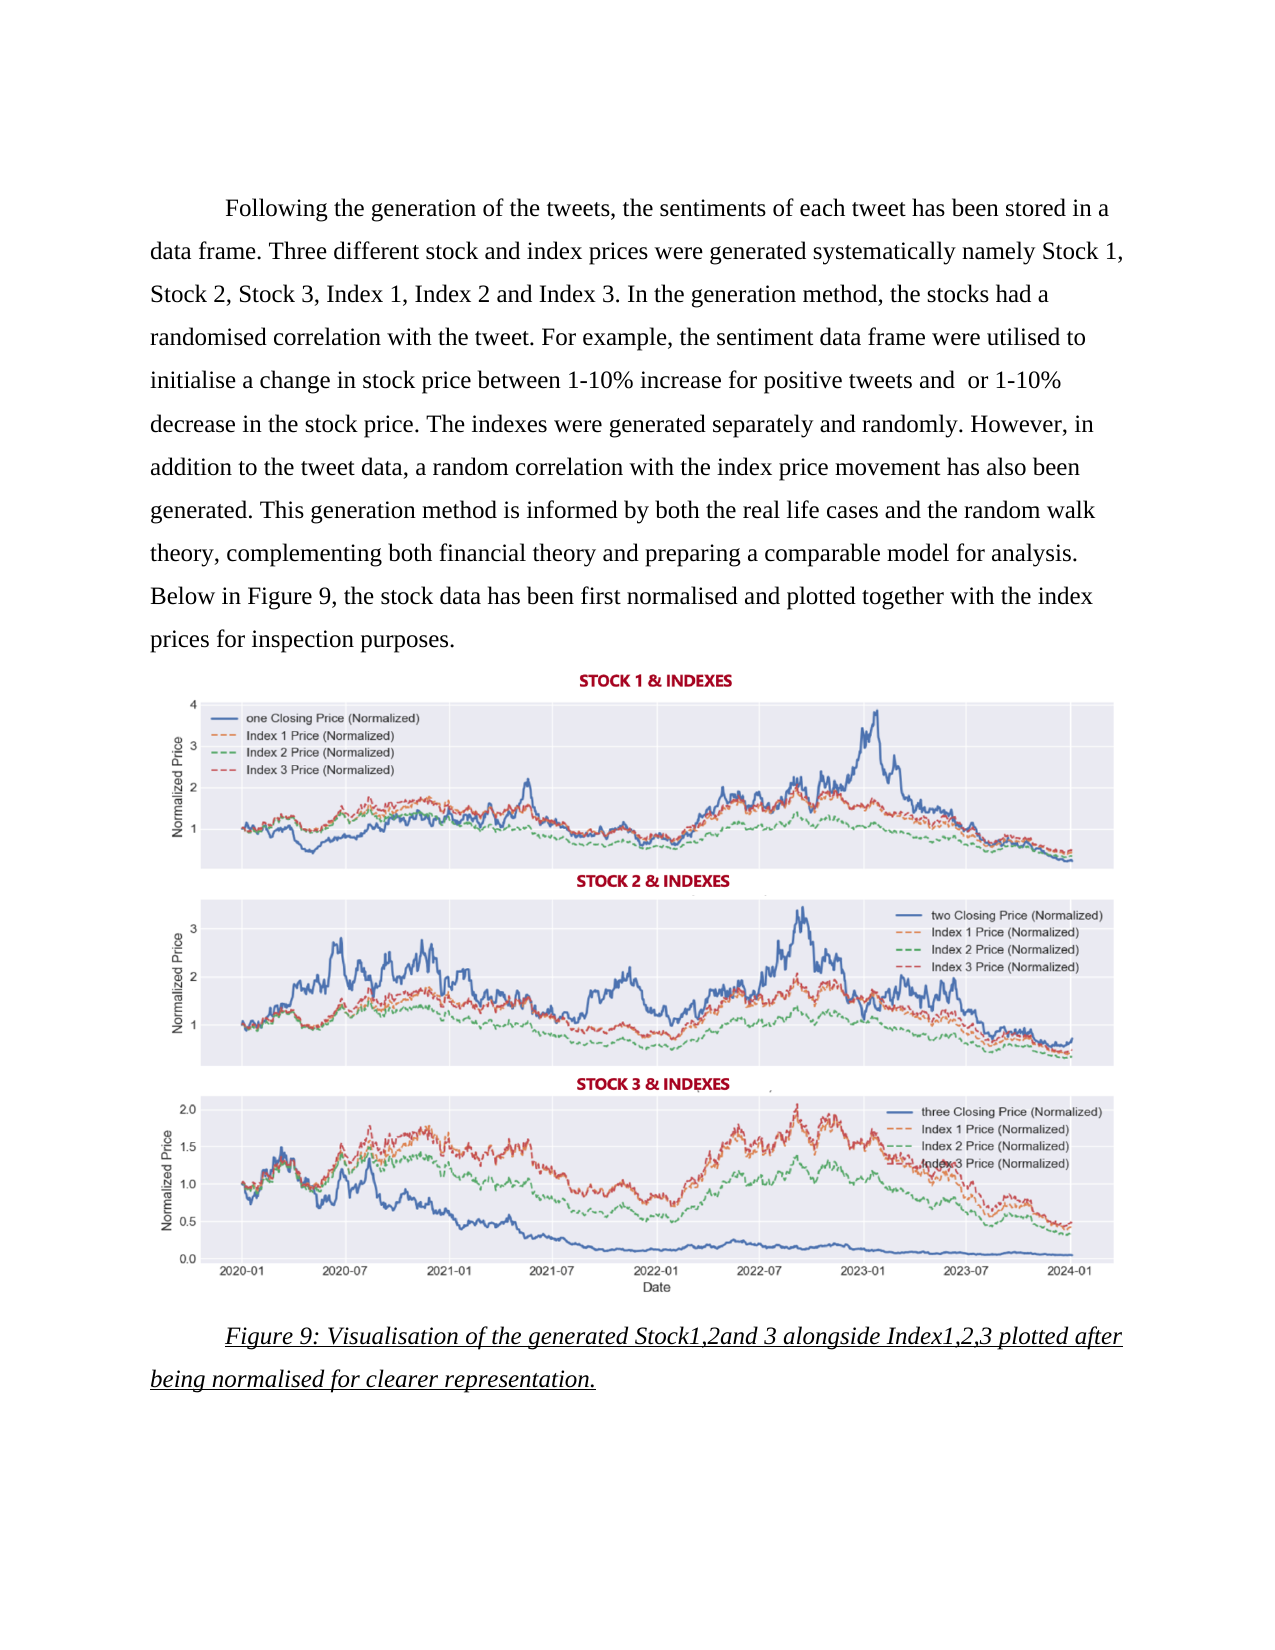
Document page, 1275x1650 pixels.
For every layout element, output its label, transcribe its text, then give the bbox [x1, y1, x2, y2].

text Figure 9: Visualisation of the generated Stock1,2and 3 alongside Index1,2,3 plotted after being normalised for clearer representation. [150, 1321, 1125, 1393]
picture [150, 667, 1125, 1304]
text Following the generation of the tweets, the sentiments of each tweet has been stored in a data frame. Three different stock and index prices were generated systematically namely Stock 1, Stock 2, Stock 3, Index 1, Index 2 and Index 3. In the generation method, the stocks had a randomised correlation with the tweet. For example, the sentiment data frame were utilised to initialise a change in stock price between 1-10% increase for positive tweets and or 1-10% decrease in the stock price. The indexes were generated separately and randomly. However, in addition to the tweet data, a random correlation with the index price movement has also been generated. This generation method is informed by both the real life cases and the random walk theory, complementing both financial theory and preparing a comparable model for analysis. Below in Figure 9, the stock data has been first normalised and plotted together with the index prices for inspection purposes. [150, 193, 1125, 653]
